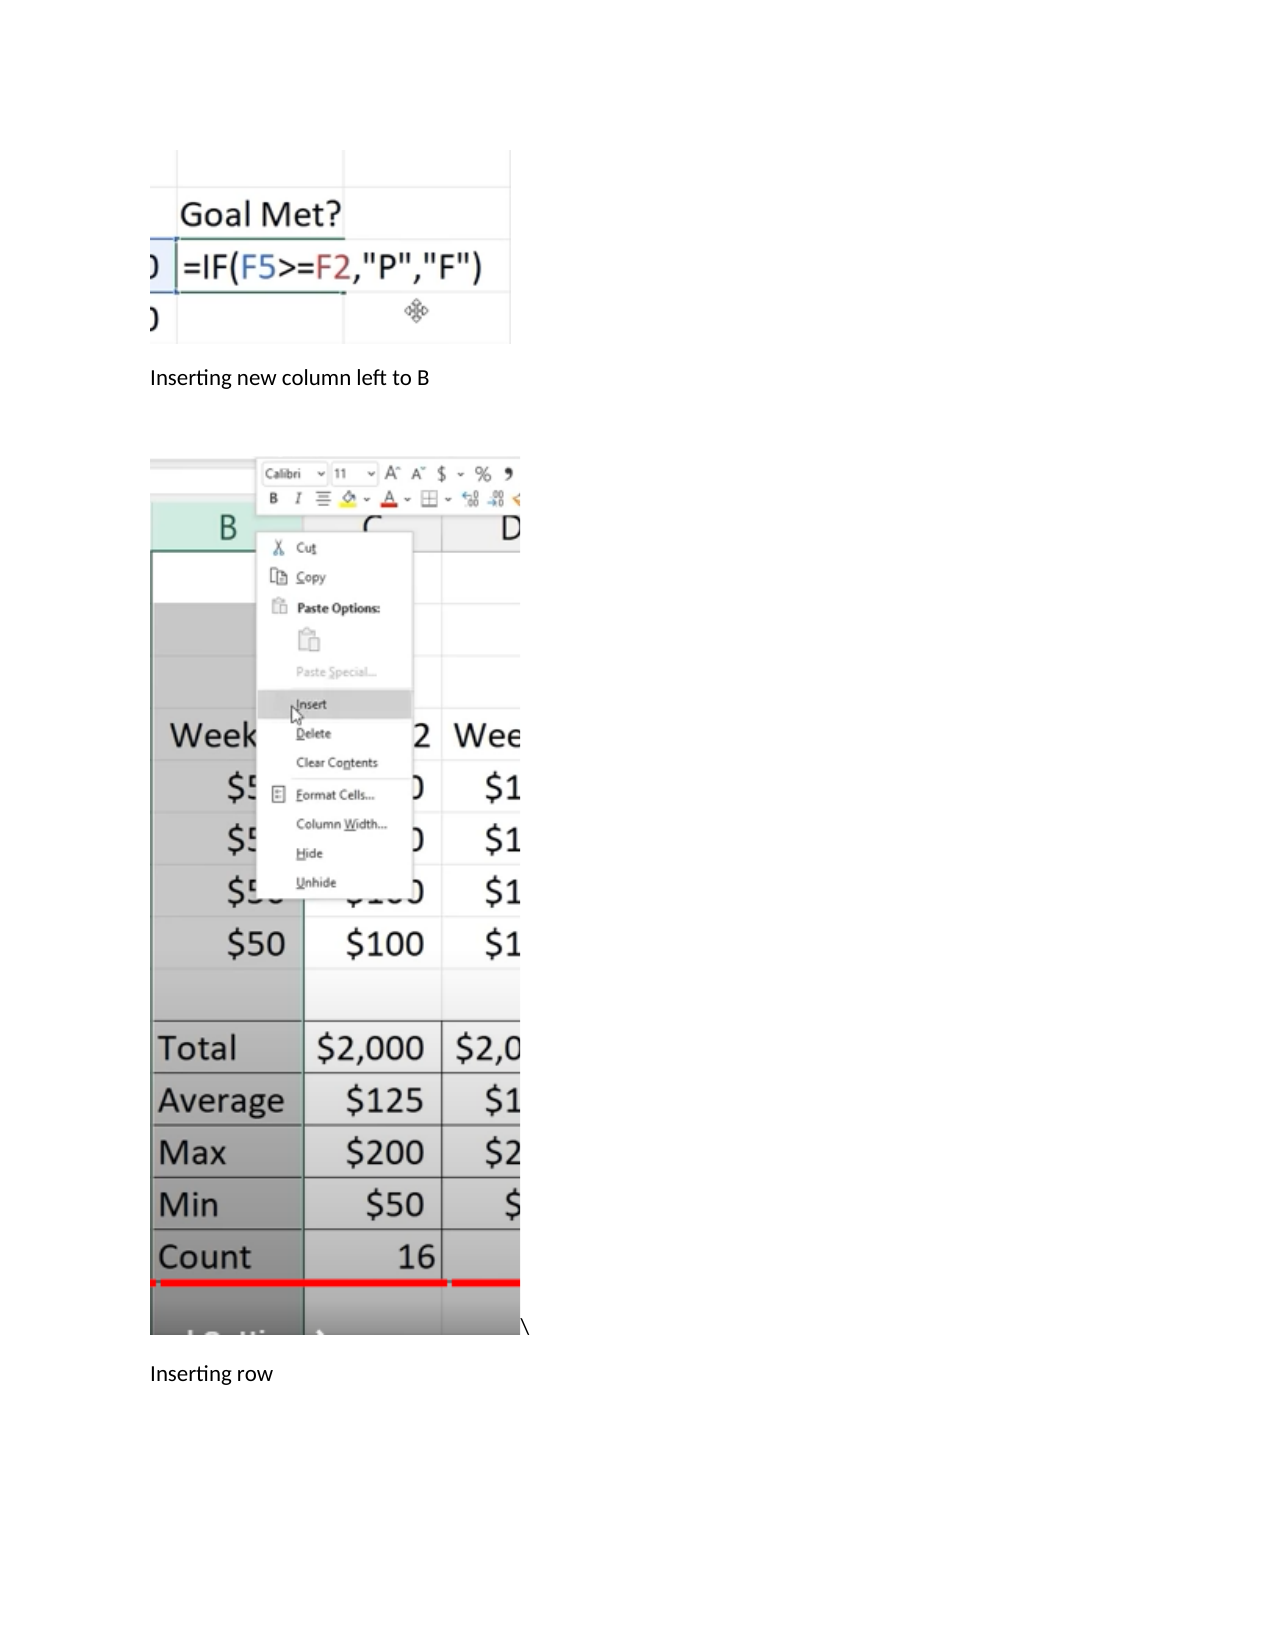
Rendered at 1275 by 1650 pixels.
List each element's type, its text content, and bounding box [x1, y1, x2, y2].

text Inserting new column left to B [150, 363, 1125, 391]
text Inserting row [150, 1359, 1125, 1387]
picture [150, 456, 521, 1335]
picture [150, 150, 511, 344]
